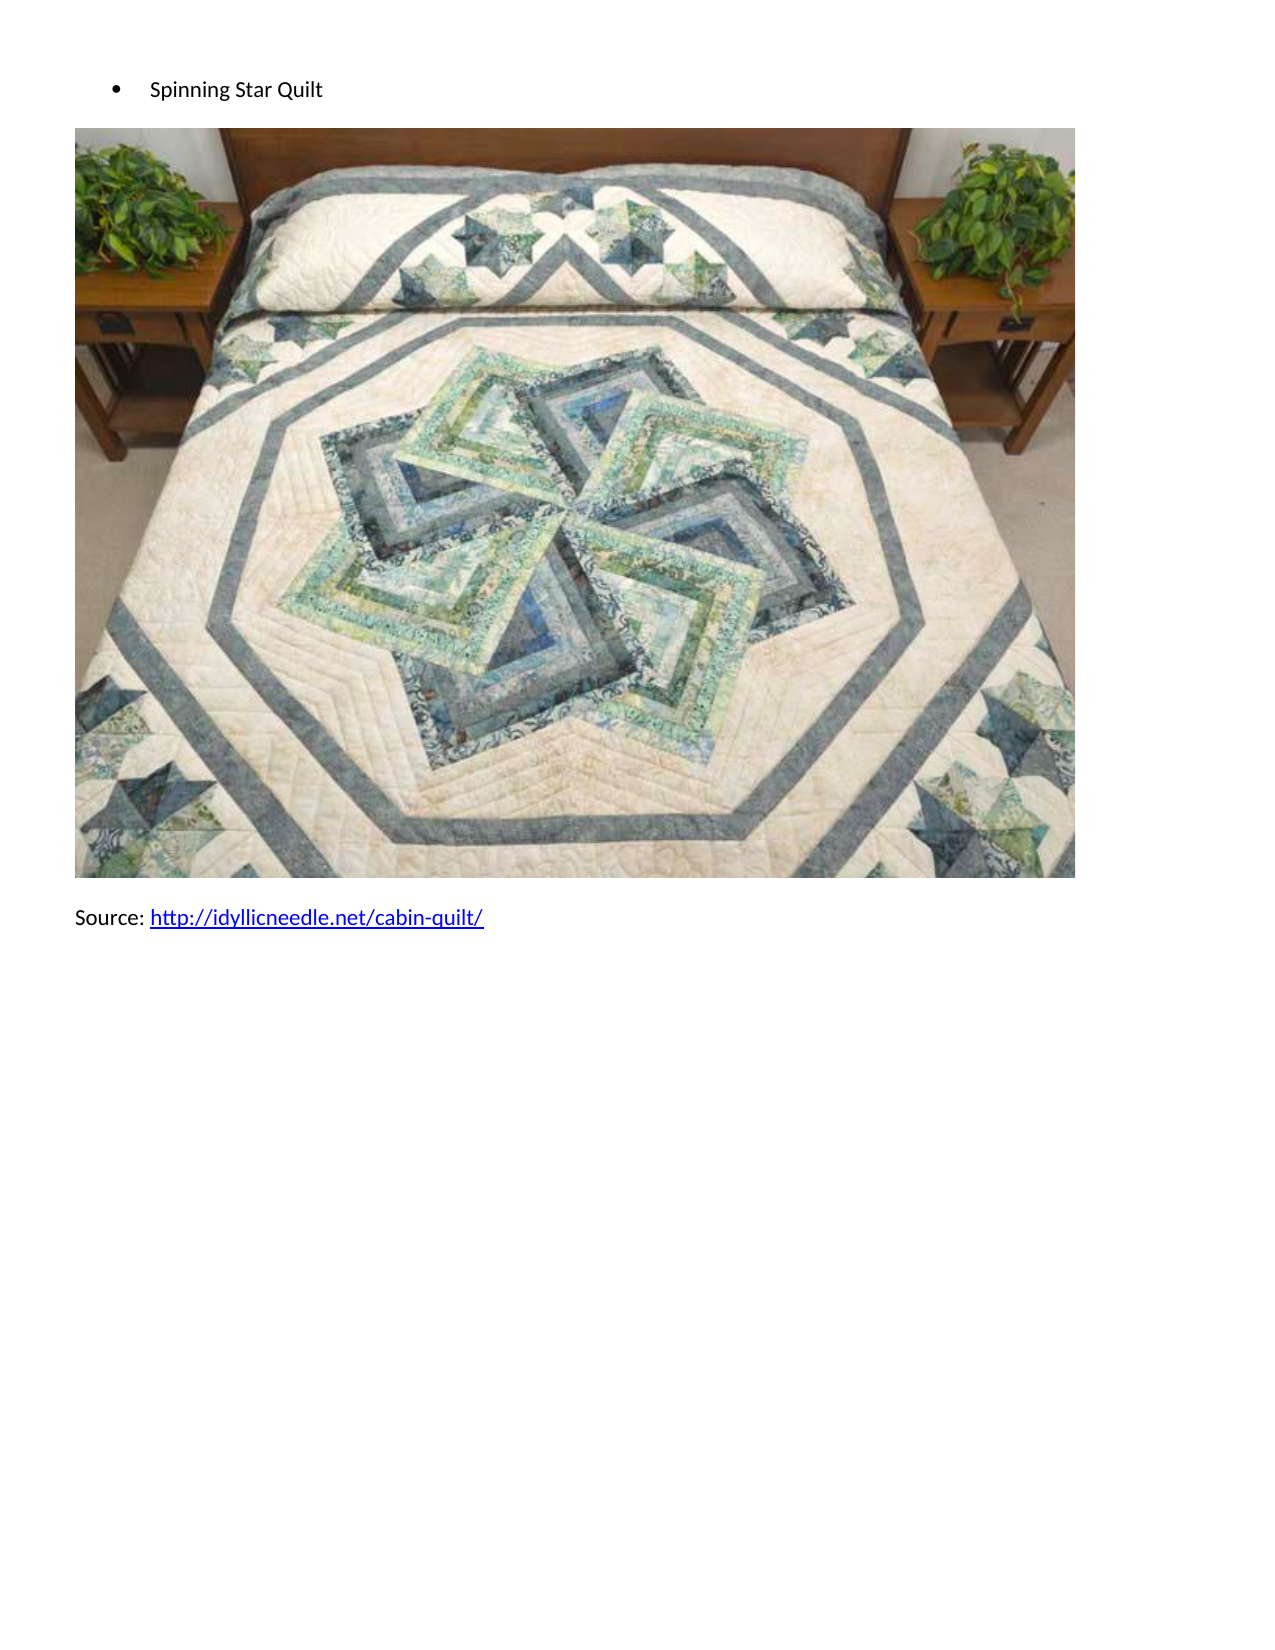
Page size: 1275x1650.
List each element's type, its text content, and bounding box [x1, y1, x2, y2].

text Source: http://idyllicneedle.net/cabin-quilt/ [75, 903, 1200, 931]
picture [75, 128, 1075, 878]
list Spinning Star Quilt [112, 75, 1200, 103]
